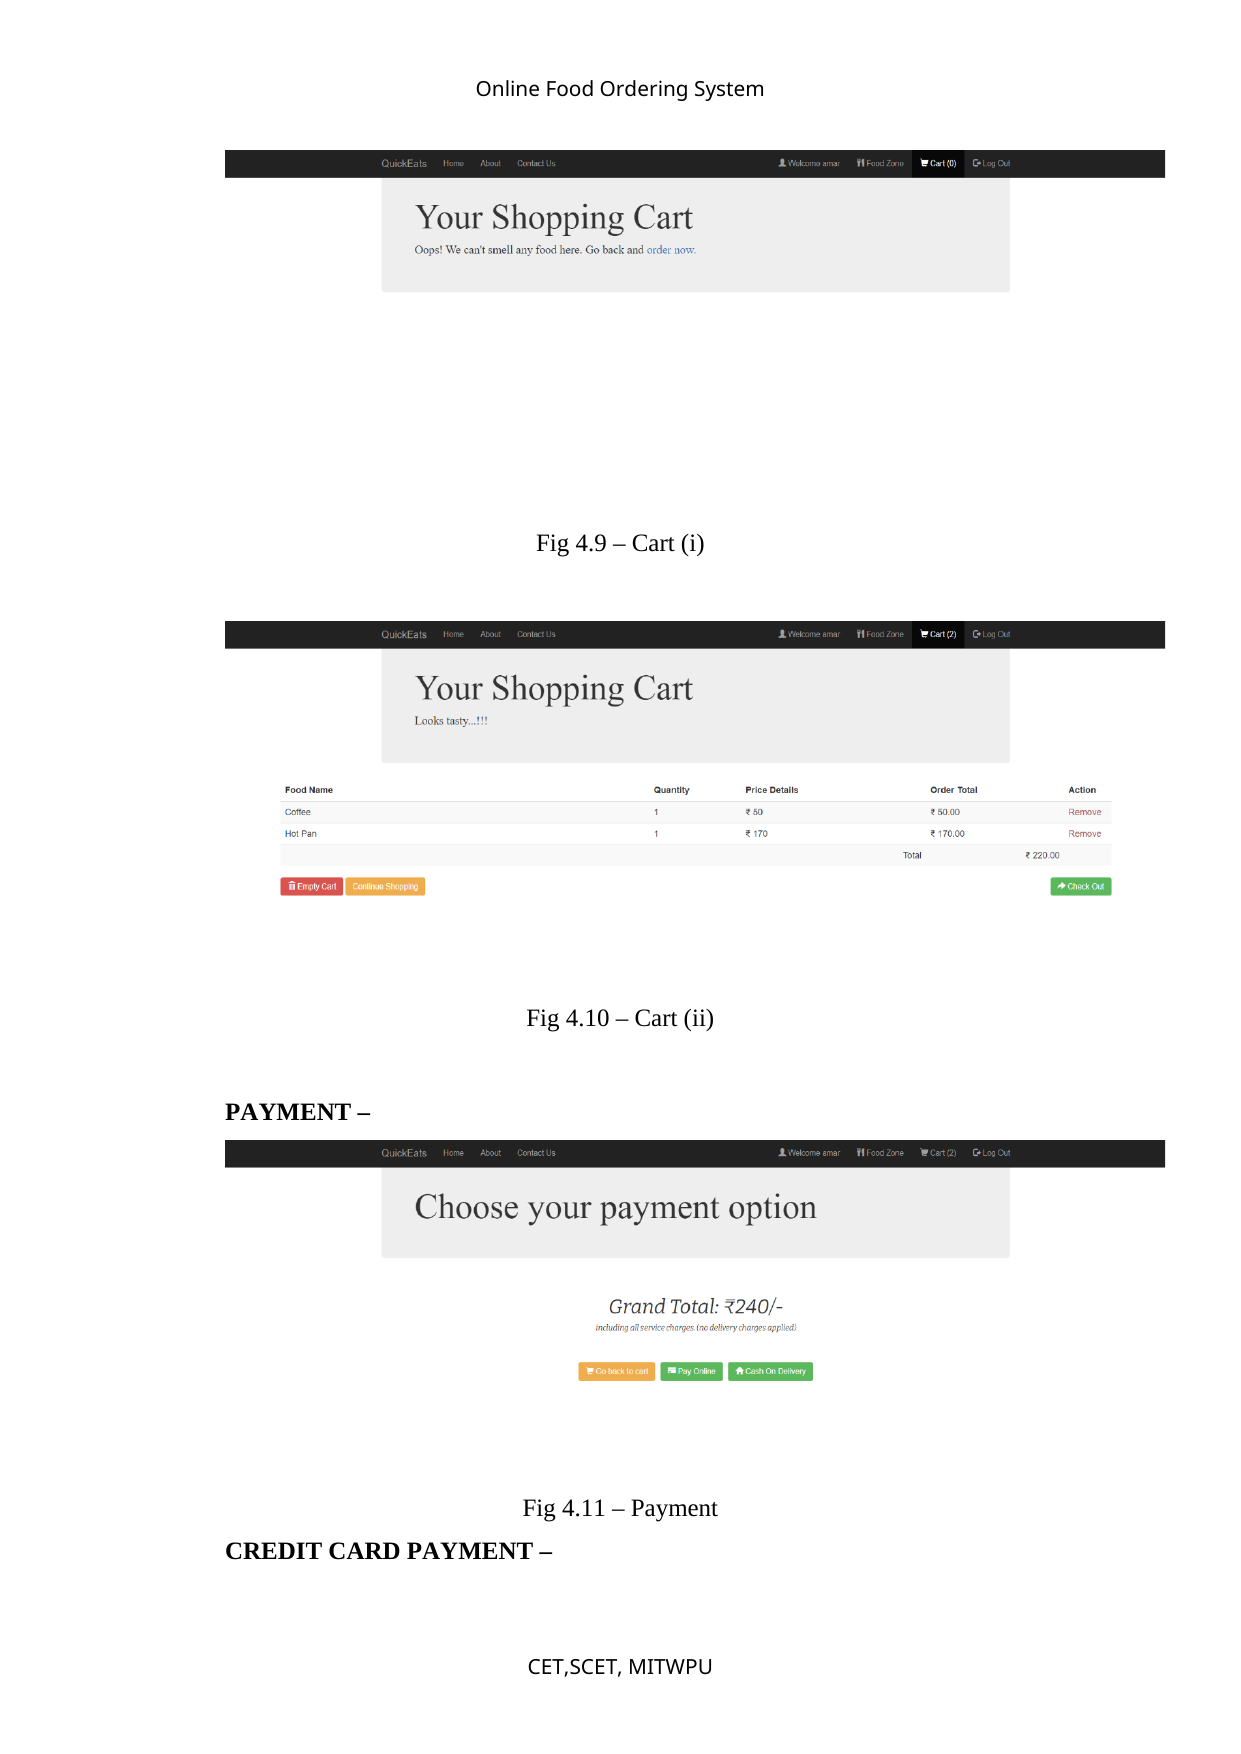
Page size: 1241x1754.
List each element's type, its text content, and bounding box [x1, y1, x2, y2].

picture [225, 1140, 1166, 1478]
text Fig 4.10 – Cart (ii) [150, 1003, 1090, 1032]
text Fig 4.9 – Cart (i) [150, 528, 1090, 557]
text CREDIT CARD PAYMENT – [150, 1536, 1090, 1565]
list PAYMENT – [225, 1097, 1090, 1126]
picture [225, 150, 1166, 513]
text Fig 4.11 – Payment [150, 1493, 1090, 1522]
picture [225, 621, 1166, 988]
